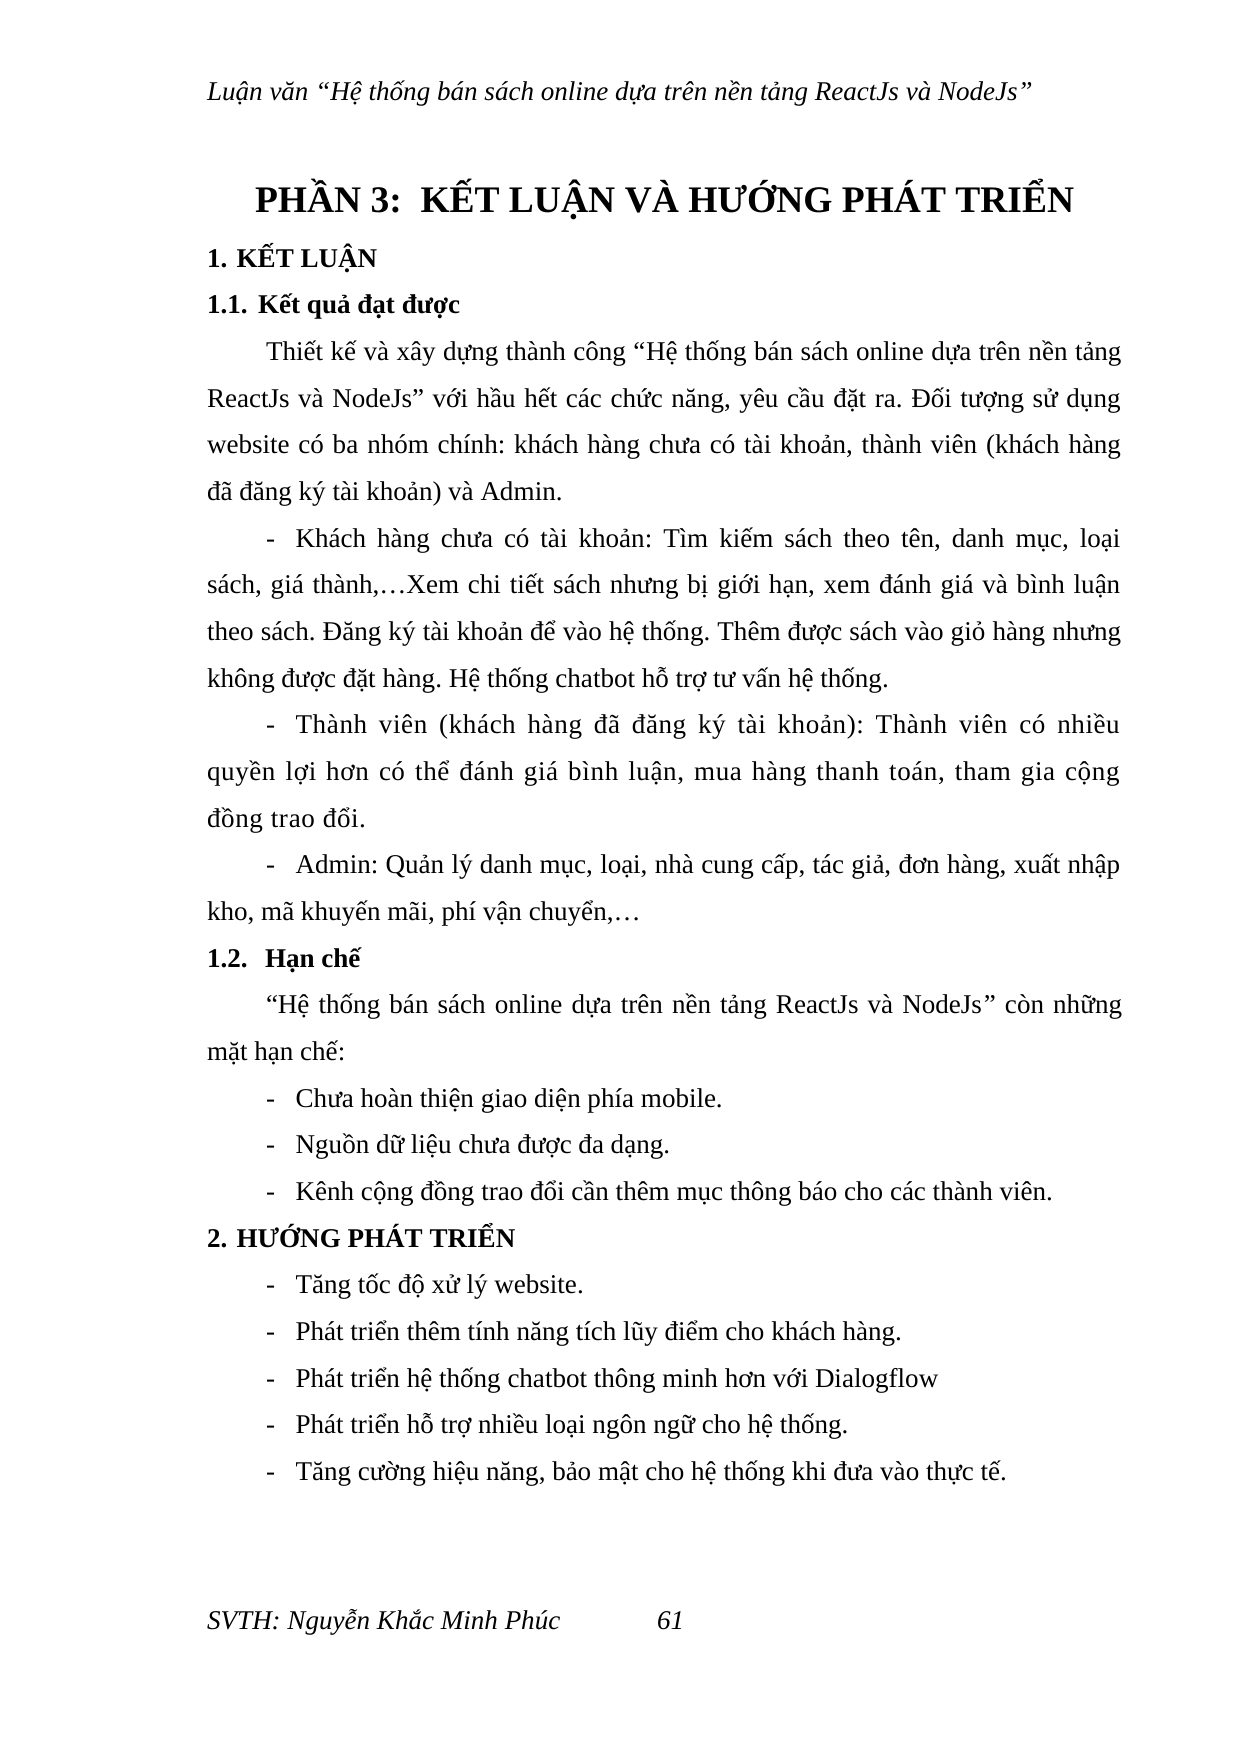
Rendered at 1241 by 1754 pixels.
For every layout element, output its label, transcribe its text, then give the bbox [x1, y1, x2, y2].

list Nguồn dữ liệu chưa được đa dạng. [207, 1128, 1122, 1160]
list Kênh cộng đồng trao đổi cần thêm mục thông báo cho các thành viên. [207, 1175, 1122, 1206]
list Chưa hoàn thiện giao diện phía mobile. [207, 1082, 1122, 1113]
list Phát triển hỗ trợ nhiều loại ngôn ngữ cho hệ thống. [207, 1408, 1122, 1440]
list Khách hàng chưa có tài khoản: Tìm kiếm sách theo tên, danh mục, loại sách, giá thành,…Xem chi tiết sách nhưng bị giới hạn, xem đánh giá và bình luận theo sách. Đăng ký tài khoản để vào hệ thống. Thêm được sách vào giỏ hàng nhưng không được đặt hàng. Hệ thống chatbot hỗ trợ tư vấn hệ thống. [207, 522, 1122, 693]
list Admin: Quản lý danh mục, loại, nhà cung cấp, tác giả, đơn hàng, xuất nhập kho, mã khuyến mãi, phí vận chuyển,… [207, 848, 1122, 926]
list Thành viên (khách hàng đã đăng ký tài khoản): Thành viên có nhiều quyền lợi hơn có thể đánh giá bình luận, mua hàng thanh toán, tham gia cộng đồng trao đổi. [207, 708, 1122, 833]
subtitle PHẦN 3: KẾT LUẬN VÀ HƯỚNG PHÁT TRIỂN [207, 177, 1122, 220]
list Tăng tốc độ xử lý website. [207, 1268, 1122, 1300]
text Thiết kế và xây dựng thành công “Hệ thống bán sách online dựa trên nền tảng ReactJs và NodeJs” với hầu hết các chức năng, yêu cầu đặt ra. Đối tượng sử dụng website có ba nhóm chính: khách hàng chưa có tài khoản, thành viên (khách hàng đã đăng ký tài khoản) và Admin. [207, 335, 1122, 506]
list Phát triển hệ thống chatbot thông minh hơn với Dialogflow [207, 1362, 1122, 1393]
list HƯỚNG PHÁT TRIỂN [207, 1222, 1122, 1253]
list KẾT LUẬN [207, 242, 1122, 273]
text “Hệ thống bán sách online dựa trên nền tảng ReactJs và NodeJs” còn những mặt hạn chế: [207, 988, 1122, 1066]
list Phát triển thêm tính năng tích lũy điểm cho khách hàng. [207, 1315, 1122, 1346]
list Tăng cường hiệu năng, bảo mật cho hệ thống khi đưa vào thực tế. [207, 1455, 1122, 1486]
list Kết quả đạt được [207, 288, 1122, 320]
list Hạn chế [207, 942, 1122, 973]
